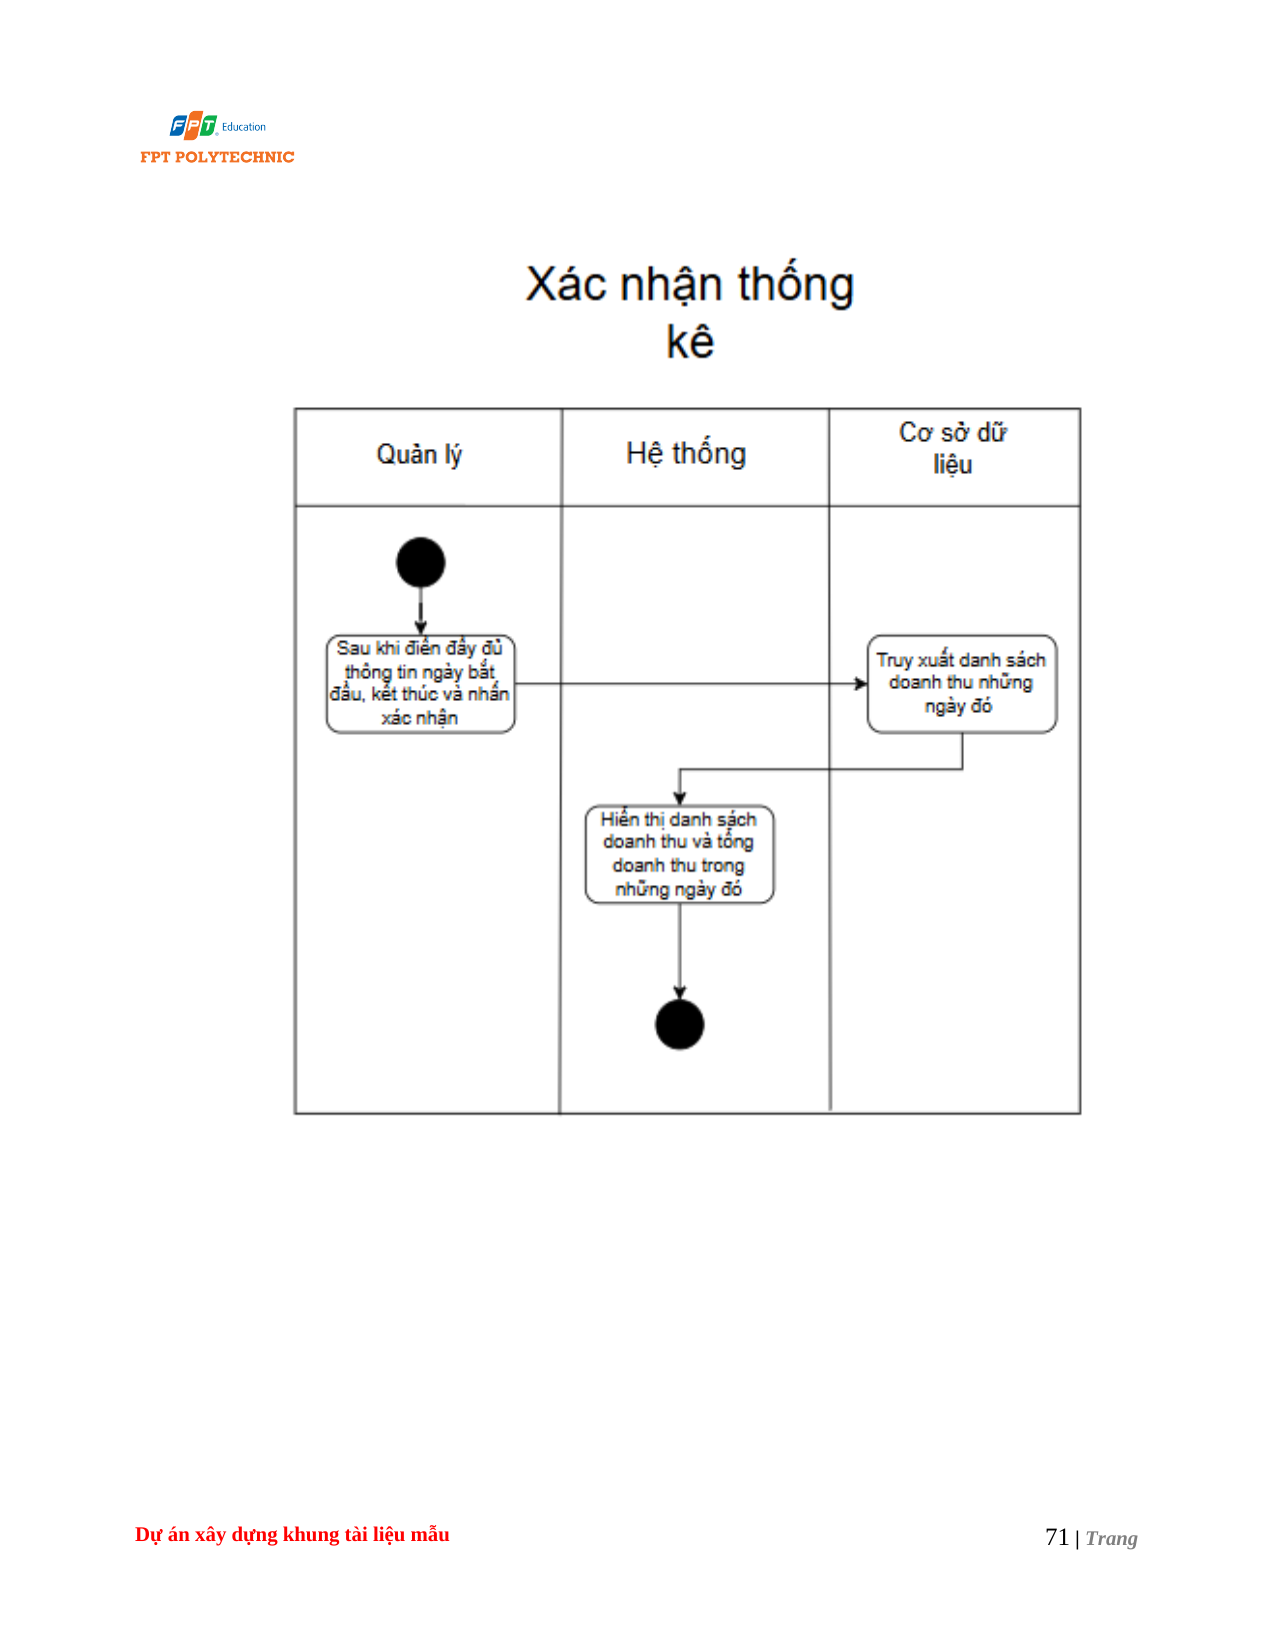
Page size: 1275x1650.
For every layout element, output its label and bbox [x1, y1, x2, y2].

picture [135, 103, 299, 175]
picture [172, 203, 1190, 1179]
